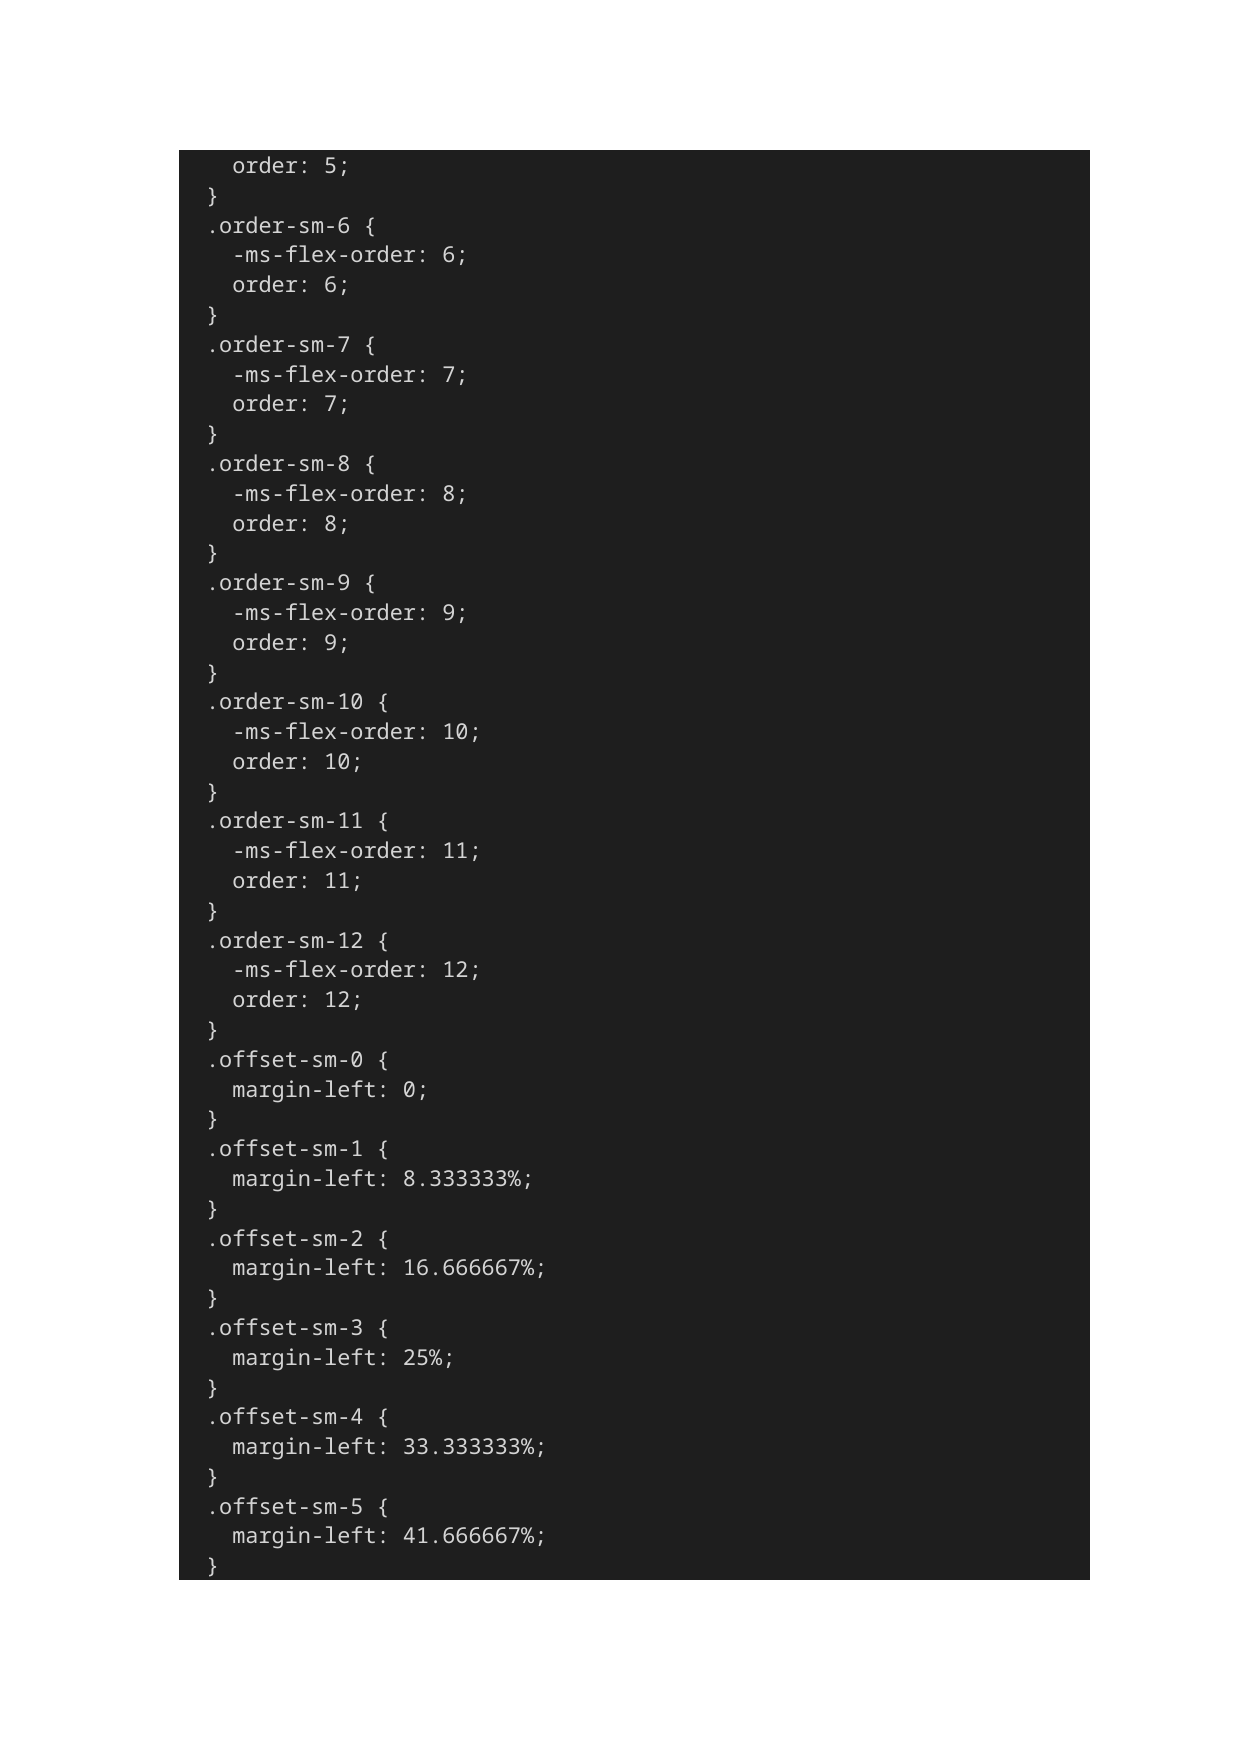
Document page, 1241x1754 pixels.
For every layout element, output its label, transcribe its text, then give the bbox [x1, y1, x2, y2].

text } [179, 418, 1090, 448]
text -ms-flex-order: 6; [179, 239, 1090, 269]
text order: 10; [179, 746, 1090, 776]
text margin-left: 16.666667%; [179, 1252, 1090, 1282]
text -ms-flex-order: 11; [179, 835, 1090, 865]
text .offset-sm-2 { [179, 1222, 1090, 1252]
text order: 11; [179, 865, 1090, 895]
text .order-sm-6 { [179, 209, 1090, 239]
text -ms-flex-order: 10; [179, 716, 1090, 746]
text .order-sm-10 { [179, 686, 1090, 716]
text margin-left: 41.666667%; [179, 1520, 1090, 1550]
text order: 9; [179, 627, 1090, 656]
text } [179, 1193, 1090, 1222]
text order: 8; [179, 507, 1090, 537]
text margin-left: 25%; [179, 1342, 1090, 1371]
text -ms-flex-order: 8; [179, 478, 1090, 507]
text -ms-flex-order: 7; [179, 358, 1090, 388]
text } [179, 776, 1090, 805]
text } [179, 1550, 1090, 1580]
text .offset-sm-1 { [179, 1133, 1090, 1163]
text .offset-sm-0 { [179, 1044, 1090, 1073]
text .offset-sm-4 { [179, 1401, 1090, 1431]
text } [179, 895, 1090, 924]
text margin-left: 8.333333%; [179, 1163, 1090, 1193]
text .order-sm-12 { [179, 924, 1090, 954]
text -ms-flex-order: 9; [179, 597, 1090, 627]
text .offset-sm-5 { [179, 1491, 1090, 1520]
text .order-sm-11 { [179, 805, 1090, 835]
text order: 6; [179, 269, 1090, 299]
text order: 5; [179, 150, 1090, 180]
text -ms-flex-order: 12; [179, 954, 1090, 984]
text } [179, 1282, 1090, 1312]
text .order-sm-8 { [179, 448, 1090, 478]
text .order-sm-9 { [179, 567, 1090, 597]
text } [179, 656, 1090, 686]
text margin-left: 33.333333%; [179, 1431, 1090, 1461]
text order: 12; [179, 984, 1090, 1014]
text .offset-sm-3 { [179, 1312, 1090, 1342]
text } [179, 1014, 1090, 1044]
text margin-left: 0; [179, 1073, 1090, 1103]
text } [179, 537, 1090, 567]
text order: 7; [179, 388, 1090, 418]
text .order-sm-7 { [179, 329, 1090, 358]
text } [179, 299, 1090, 329]
text } [179, 1103, 1090, 1133]
text } [179, 1461, 1090, 1491]
text } [179, 1371, 1090, 1401]
text } [179, 180, 1090, 209]
